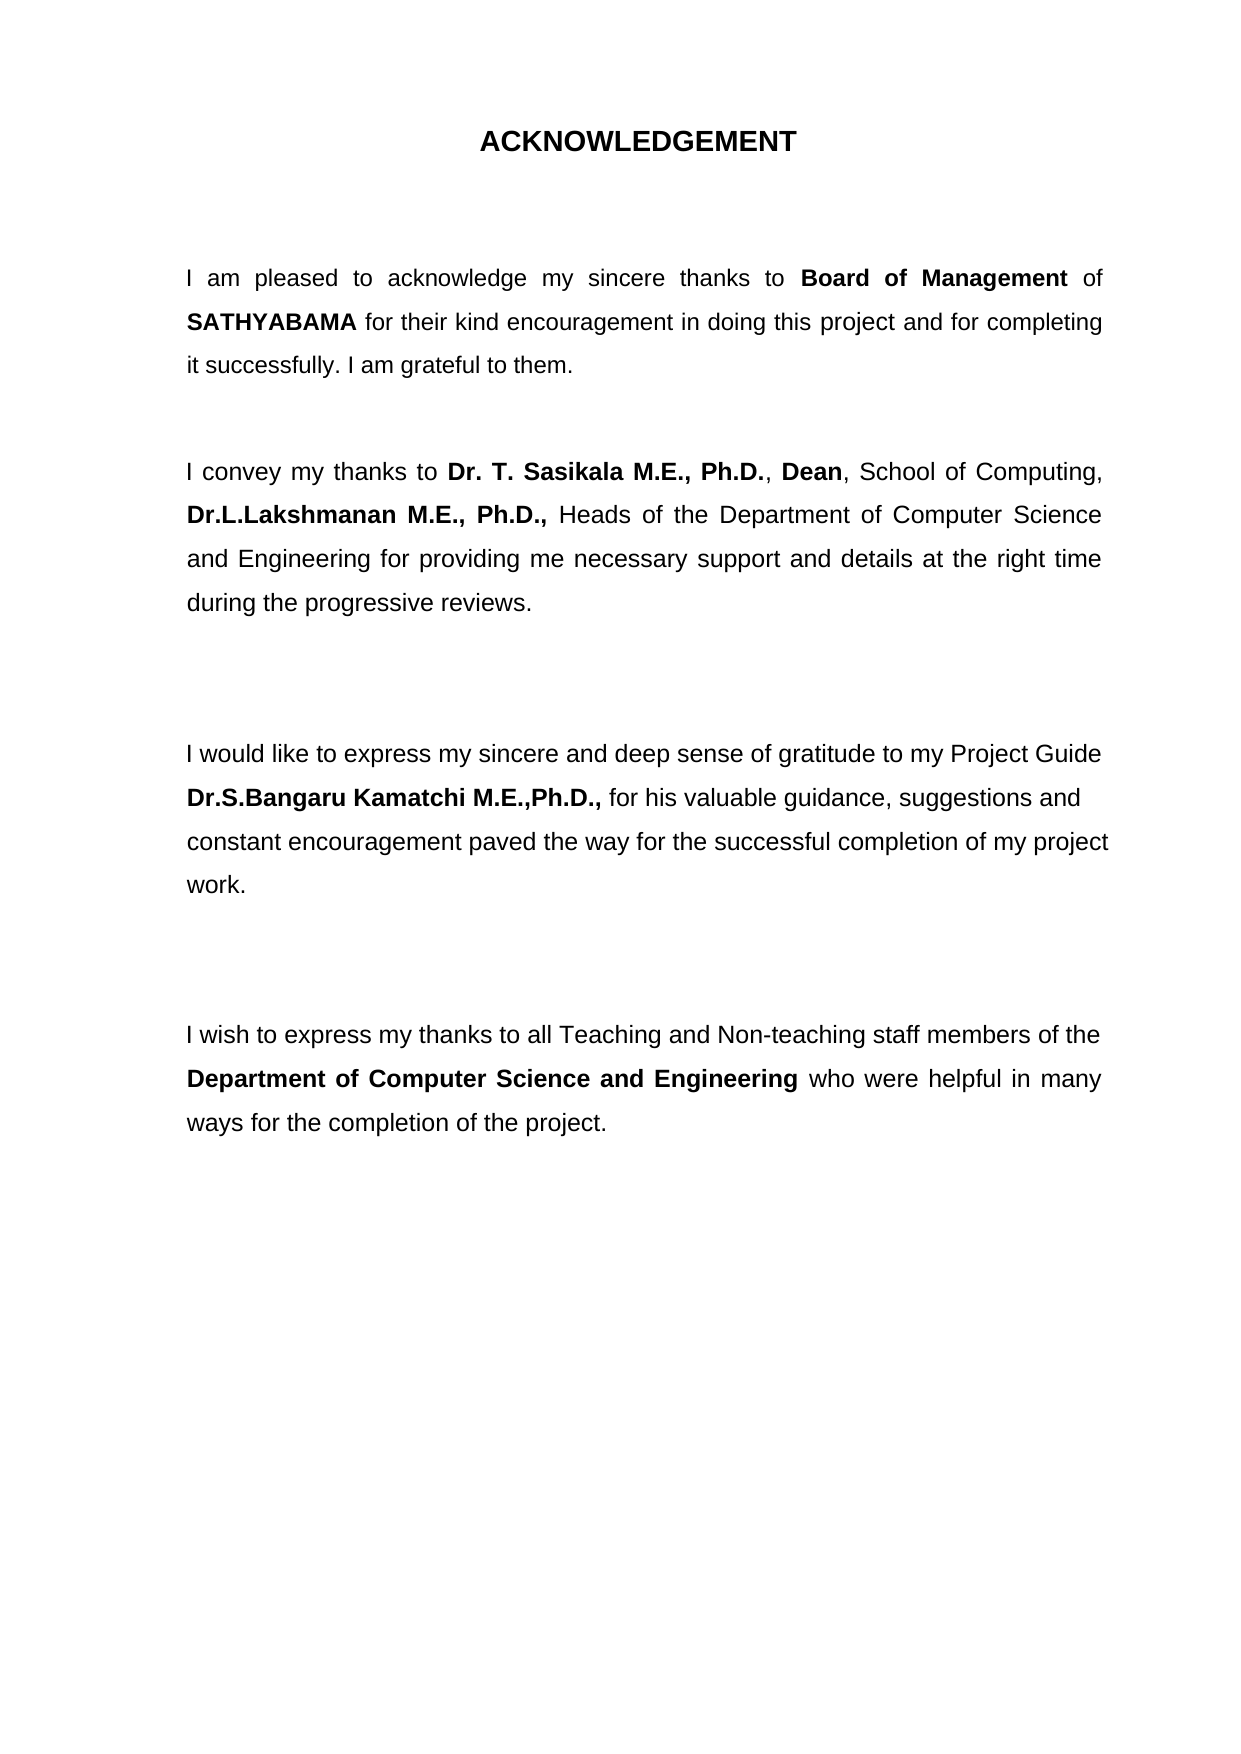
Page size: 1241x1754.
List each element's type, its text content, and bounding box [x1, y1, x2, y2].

text I am pleased to acknowledge my sincere thanks to Board of Management of SATHYABAMA for their kind encouragement in doing this project and for completing it successfully. I am grateful to them. [186, 264, 1103, 378]
text I wish to express my thanks to all Teaching and Non-teaching staff members of the Department of Computer Science and Engineering who were helpful in many ways for the completion of the project. [186, 1020, 1102, 1136]
text I convey my thanks to Dr. T. Sasikala M.E., Ph.D., Dean, School of Computing, Dr.L.Lakshmanan M.E., Ph.D., Heads of the Department of Computer Science and Engineering for providing me necessary support and details at the right time during the progressive reviews. [186, 457, 1103, 616]
text ACKNOWLEDGEMENT [247, 124, 1115, 158]
text I would like to express my sincere and deep sense of gratitude to my Project Guide Dr.S.Bangaru Kamatchi M.E.,Ph.D., for his valuable guidance, suggestions and constant encouragement paved the way for the successful completion of my project work. [186, 739, 1117, 899]
